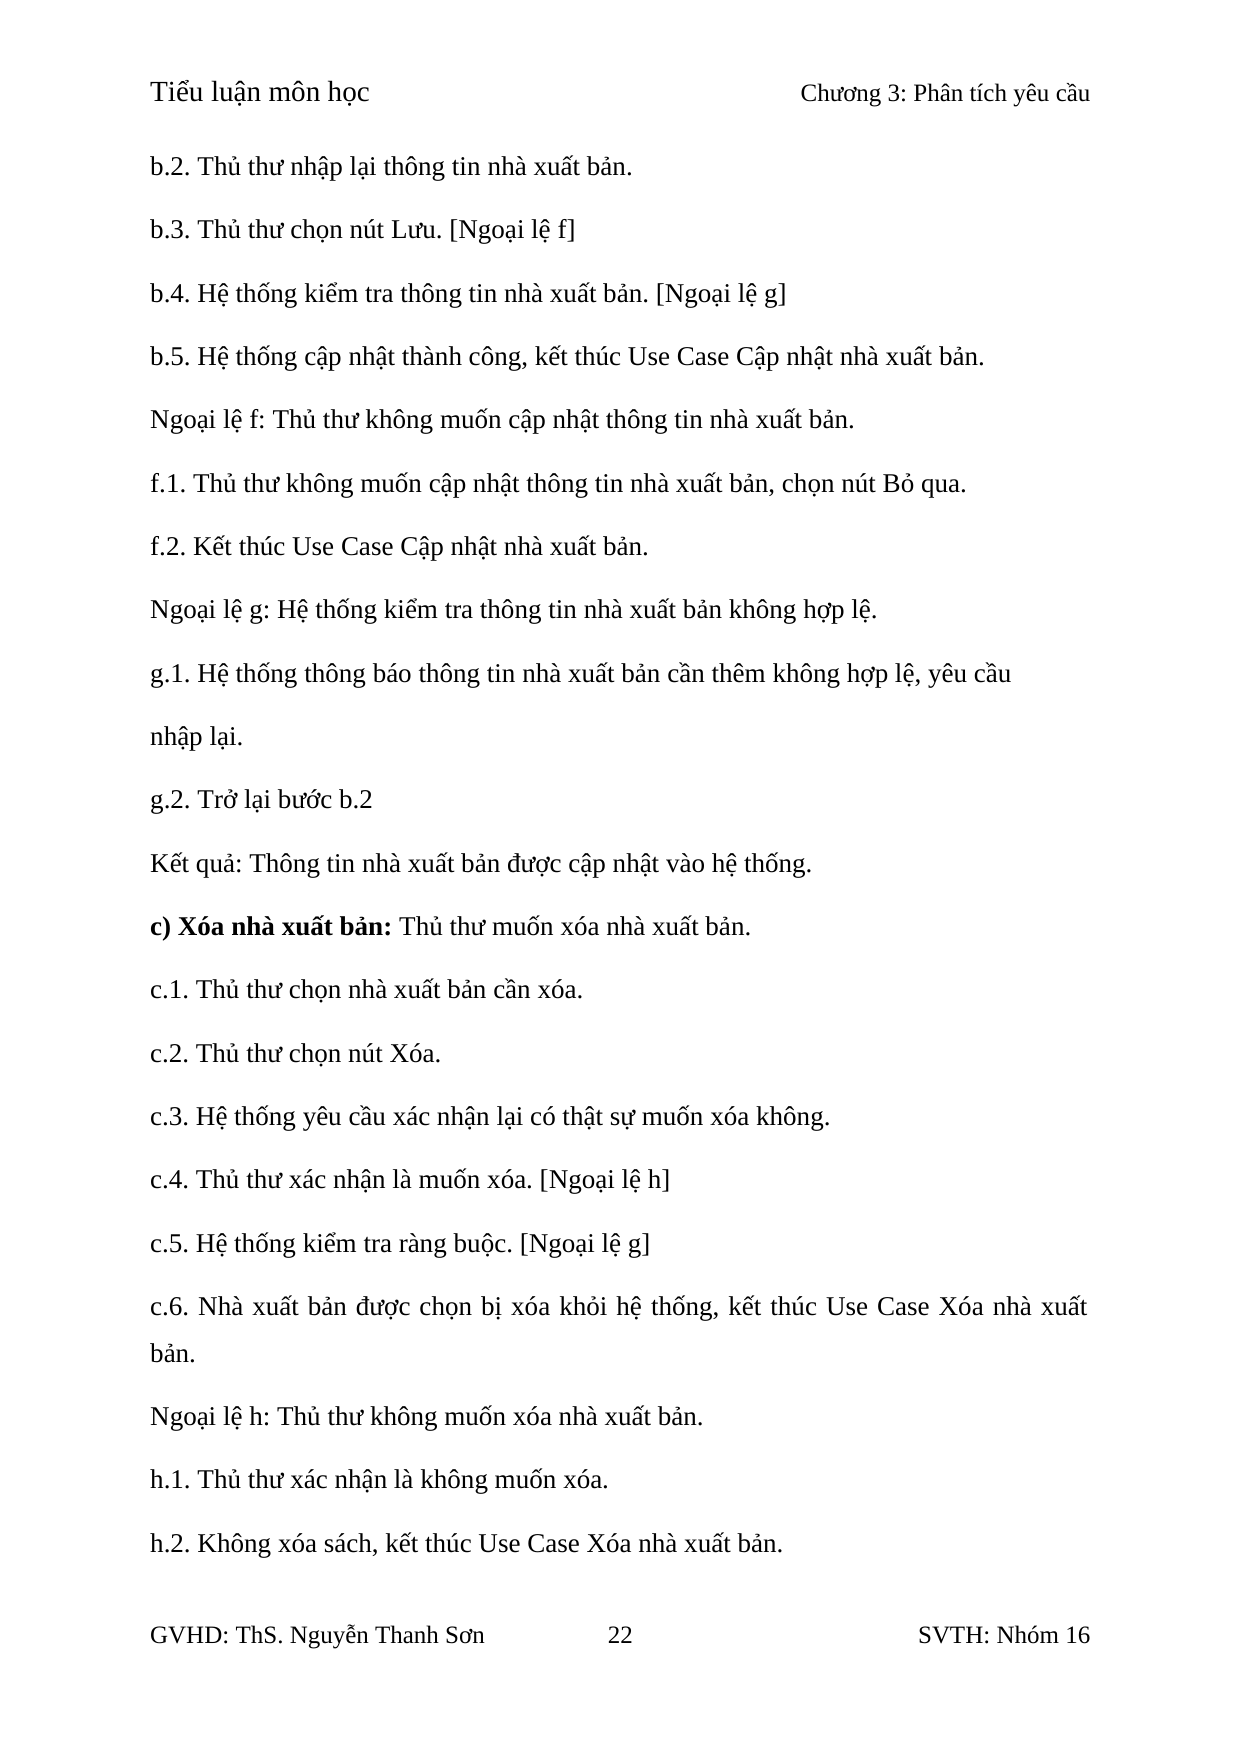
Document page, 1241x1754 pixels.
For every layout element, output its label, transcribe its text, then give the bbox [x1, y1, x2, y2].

text g.1. Hệ thống thông báo thông tin nhà xuất bản cần thêm không hợp lệ, yêu cầu [150, 657, 1090, 688]
text Ngoại lệ g: Hệ thống kiểm tra thông tin nhà xuất bản không hợp lệ. [150, 593, 1090, 624]
text b.5. Hệ thống cập nhật thành công, kết thúc Use Case Cập nhật nhà xuất bản. [150, 340, 1090, 371]
text b.3. Thủ thư chọn nút Lưu. [Ngoại lệ f] [150, 213, 1090, 244]
text Ngoại lệ h: Thủ thư không muốn xóa nhà xuất bản. [150, 1400, 1090, 1431]
text nhập lại. [150, 720, 1090, 751]
text f.2. Kết thúc Use Case Cập nhật nhà xuất bản. [150, 530, 1090, 561]
text Kết quả: Thông tin nhà xuất bản được cập nhật vào hệ thống. [150, 847, 1090, 878]
text Ngoại lệ f: Thủ thư không muốn cập nhật thông tin nhà xuất bản. [150, 403, 1090, 434]
text c) Xóa nhà xuất bản: Thủ thư muốn xóa nhà xuất bản. [150, 910, 1090, 941]
text c.1. Thủ thư chọn nhà xuất bản cần xóa. [150, 973, 1090, 1004]
text c.3. Hệ thống yêu cầu xác nhận lại có thật sự muốn xóa không. [150, 1100, 1090, 1131]
text h.1. Thủ thư xác nhận là không muốn xóa. [150, 1463, 1090, 1494]
text g.2. Trở lại bước b.2 [150, 783, 1090, 814]
text h.2. Không xóa sách, kết thúc Use Case Xóa nhà xuất bản. [150, 1527, 1090, 1558]
text f.1. Thủ thư không muốn cập nhật thông tin nhà xuất bản, chọn nút Bỏ qua. [150, 467, 1090, 498]
text b.2. Thủ thư nhập lại thông tin nhà xuất bản. [150, 150, 1090, 181]
text c.5. Hệ thống kiểm tra ràng buộc. [Ngoại lệ g] [150, 1227, 1090, 1258]
text c.2. Thủ thư chọn nút Xóa. [150, 1037, 1090, 1068]
text c.4. Thủ thư xác nhận là muốn xóa. [Ngoại lệ h] [150, 1163, 1090, 1194]
text c.6. Nhà xuất bản được chọn bị xóa khỏi hệ thống, kết thúc Use Case Xóa nhà xuất bản. [150, 1290, 1090, 1368]
text b.4. Hệ thống kiểm tra thông tin nhà xuất bản. [Ngoại lệ g] [150, 277, 1090, 308]
